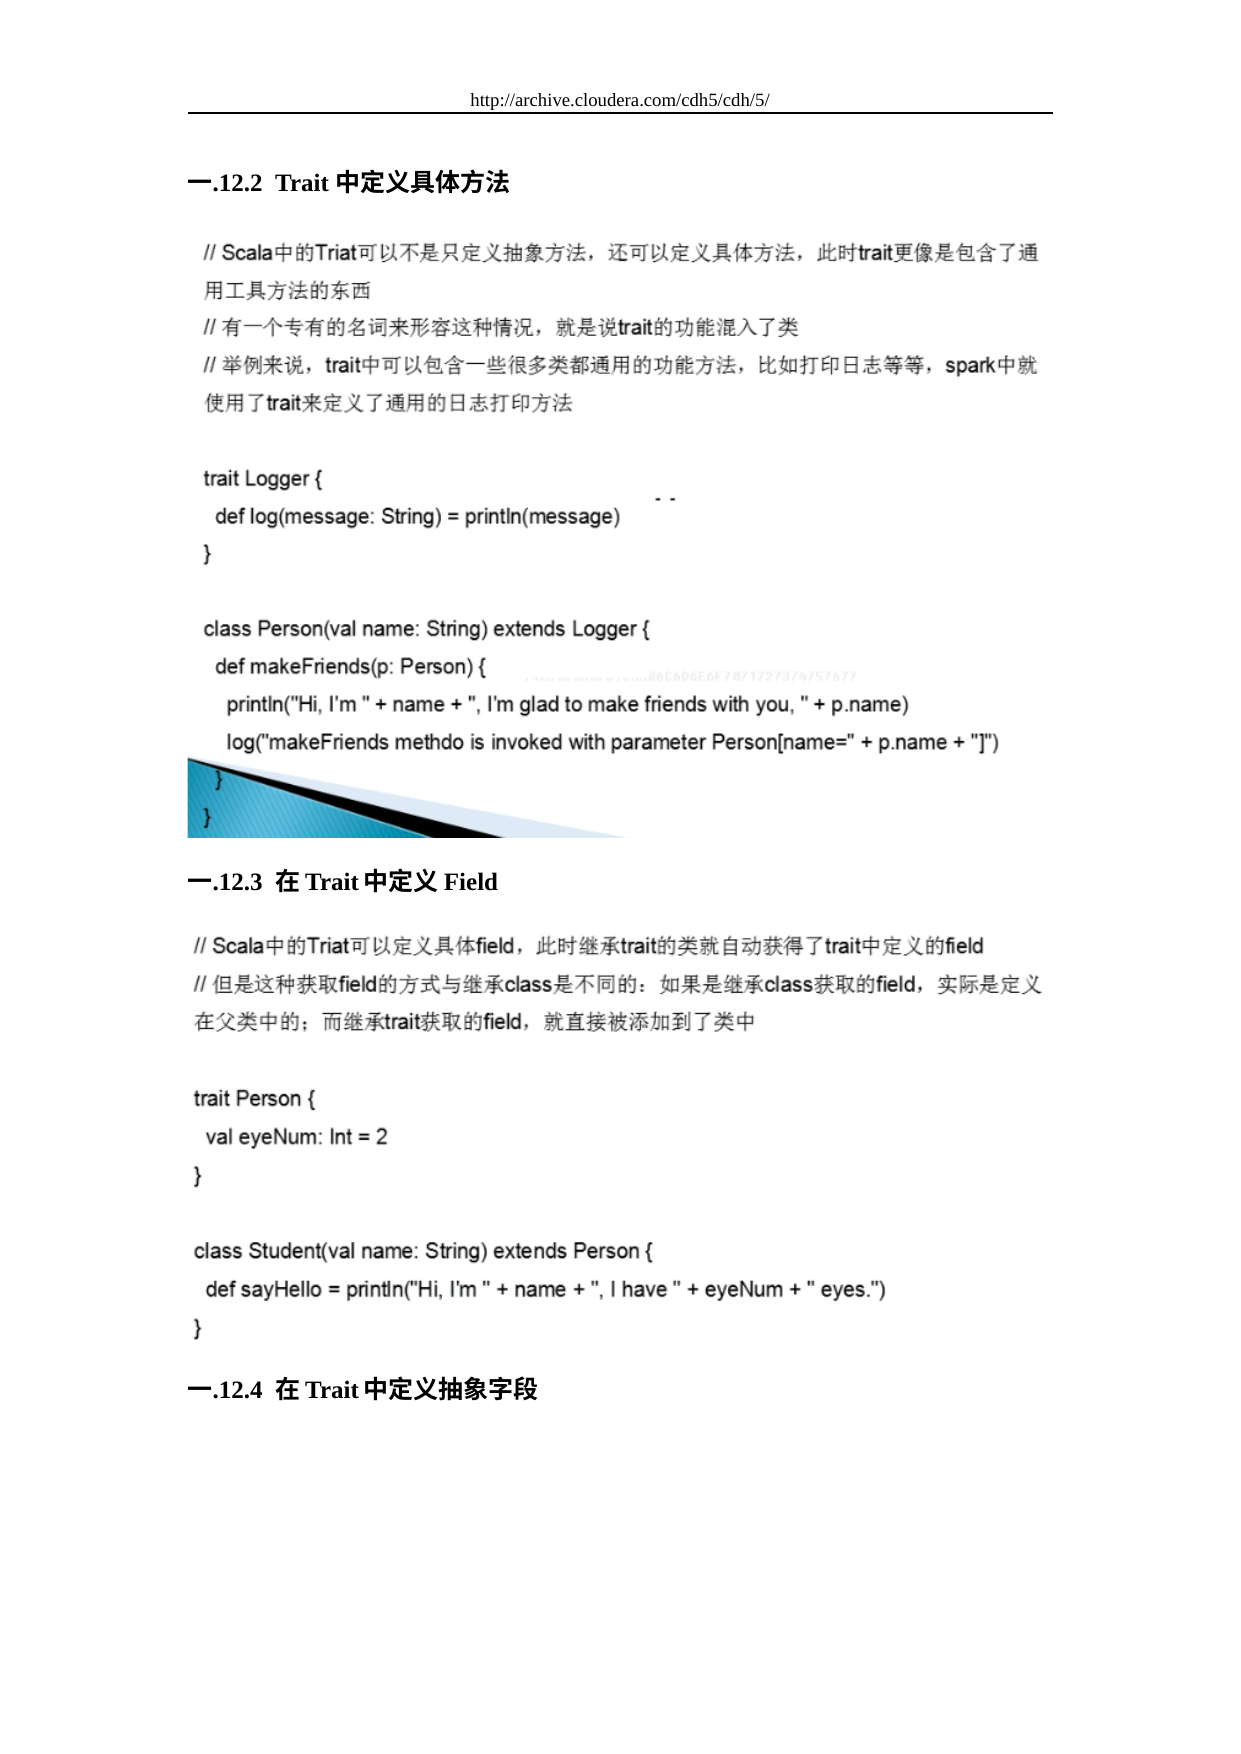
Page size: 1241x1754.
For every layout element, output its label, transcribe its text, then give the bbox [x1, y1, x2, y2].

picture [187, 922, 1053, 1347]
picture [187, 223, 1053, 838]
subtitle Trait 中定义具体方法 [187, 162, 1053, 198]
subtitle 在Trait中定义抽象字段 [187, 1370, 1053, 1406]
subtitle 在Trait中定义Field [187, 861, 1053, 897]
